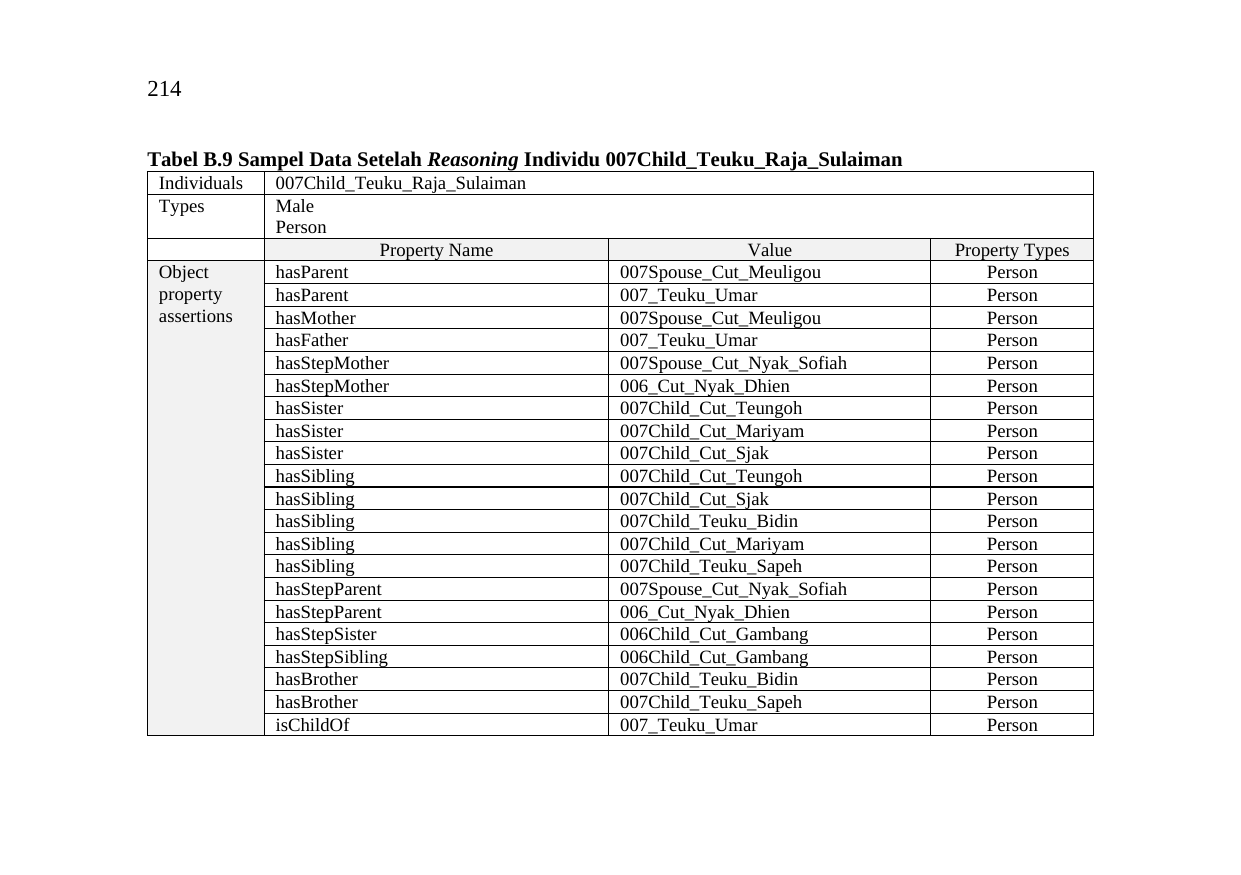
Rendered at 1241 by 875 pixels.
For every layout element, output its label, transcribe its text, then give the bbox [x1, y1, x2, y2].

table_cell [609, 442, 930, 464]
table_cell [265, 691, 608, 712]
text Tabel B.9 Sampel Data Setelah Reasoning Individu 007Child_Teuku_Raja_Sulaiman [147, 147, 1093, 171]
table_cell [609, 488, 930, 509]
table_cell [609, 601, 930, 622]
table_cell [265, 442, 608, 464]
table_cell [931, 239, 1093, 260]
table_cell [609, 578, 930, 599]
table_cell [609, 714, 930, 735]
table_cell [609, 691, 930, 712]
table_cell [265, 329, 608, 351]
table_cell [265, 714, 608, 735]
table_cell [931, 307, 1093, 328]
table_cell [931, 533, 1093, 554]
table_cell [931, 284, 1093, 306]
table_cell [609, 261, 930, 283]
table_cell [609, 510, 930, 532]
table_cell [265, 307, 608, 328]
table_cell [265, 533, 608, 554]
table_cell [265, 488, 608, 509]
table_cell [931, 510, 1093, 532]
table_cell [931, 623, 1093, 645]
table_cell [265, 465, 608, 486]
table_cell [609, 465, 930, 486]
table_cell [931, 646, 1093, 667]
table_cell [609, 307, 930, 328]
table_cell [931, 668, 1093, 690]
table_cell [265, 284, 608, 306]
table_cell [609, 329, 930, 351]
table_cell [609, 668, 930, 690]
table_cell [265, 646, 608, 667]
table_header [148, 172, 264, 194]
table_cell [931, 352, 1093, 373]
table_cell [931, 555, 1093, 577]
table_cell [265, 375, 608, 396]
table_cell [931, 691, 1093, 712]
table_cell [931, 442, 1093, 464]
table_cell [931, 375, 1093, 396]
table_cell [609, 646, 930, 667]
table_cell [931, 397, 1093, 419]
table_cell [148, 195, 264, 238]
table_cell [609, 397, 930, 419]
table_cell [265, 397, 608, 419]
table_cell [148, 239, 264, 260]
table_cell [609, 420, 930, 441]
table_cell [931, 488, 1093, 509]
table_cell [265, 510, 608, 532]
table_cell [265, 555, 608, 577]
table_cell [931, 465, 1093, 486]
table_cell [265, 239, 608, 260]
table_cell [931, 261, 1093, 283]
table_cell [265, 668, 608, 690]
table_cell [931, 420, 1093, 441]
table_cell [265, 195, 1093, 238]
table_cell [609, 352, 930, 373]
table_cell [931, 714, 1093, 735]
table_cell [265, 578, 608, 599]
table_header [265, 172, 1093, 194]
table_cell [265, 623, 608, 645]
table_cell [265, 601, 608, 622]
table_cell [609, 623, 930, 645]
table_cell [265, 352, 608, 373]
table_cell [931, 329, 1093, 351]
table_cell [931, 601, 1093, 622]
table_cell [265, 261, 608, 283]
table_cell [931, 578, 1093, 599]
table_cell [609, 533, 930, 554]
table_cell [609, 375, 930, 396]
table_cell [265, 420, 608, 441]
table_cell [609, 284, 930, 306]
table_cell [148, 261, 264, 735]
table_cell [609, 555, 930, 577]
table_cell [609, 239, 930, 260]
